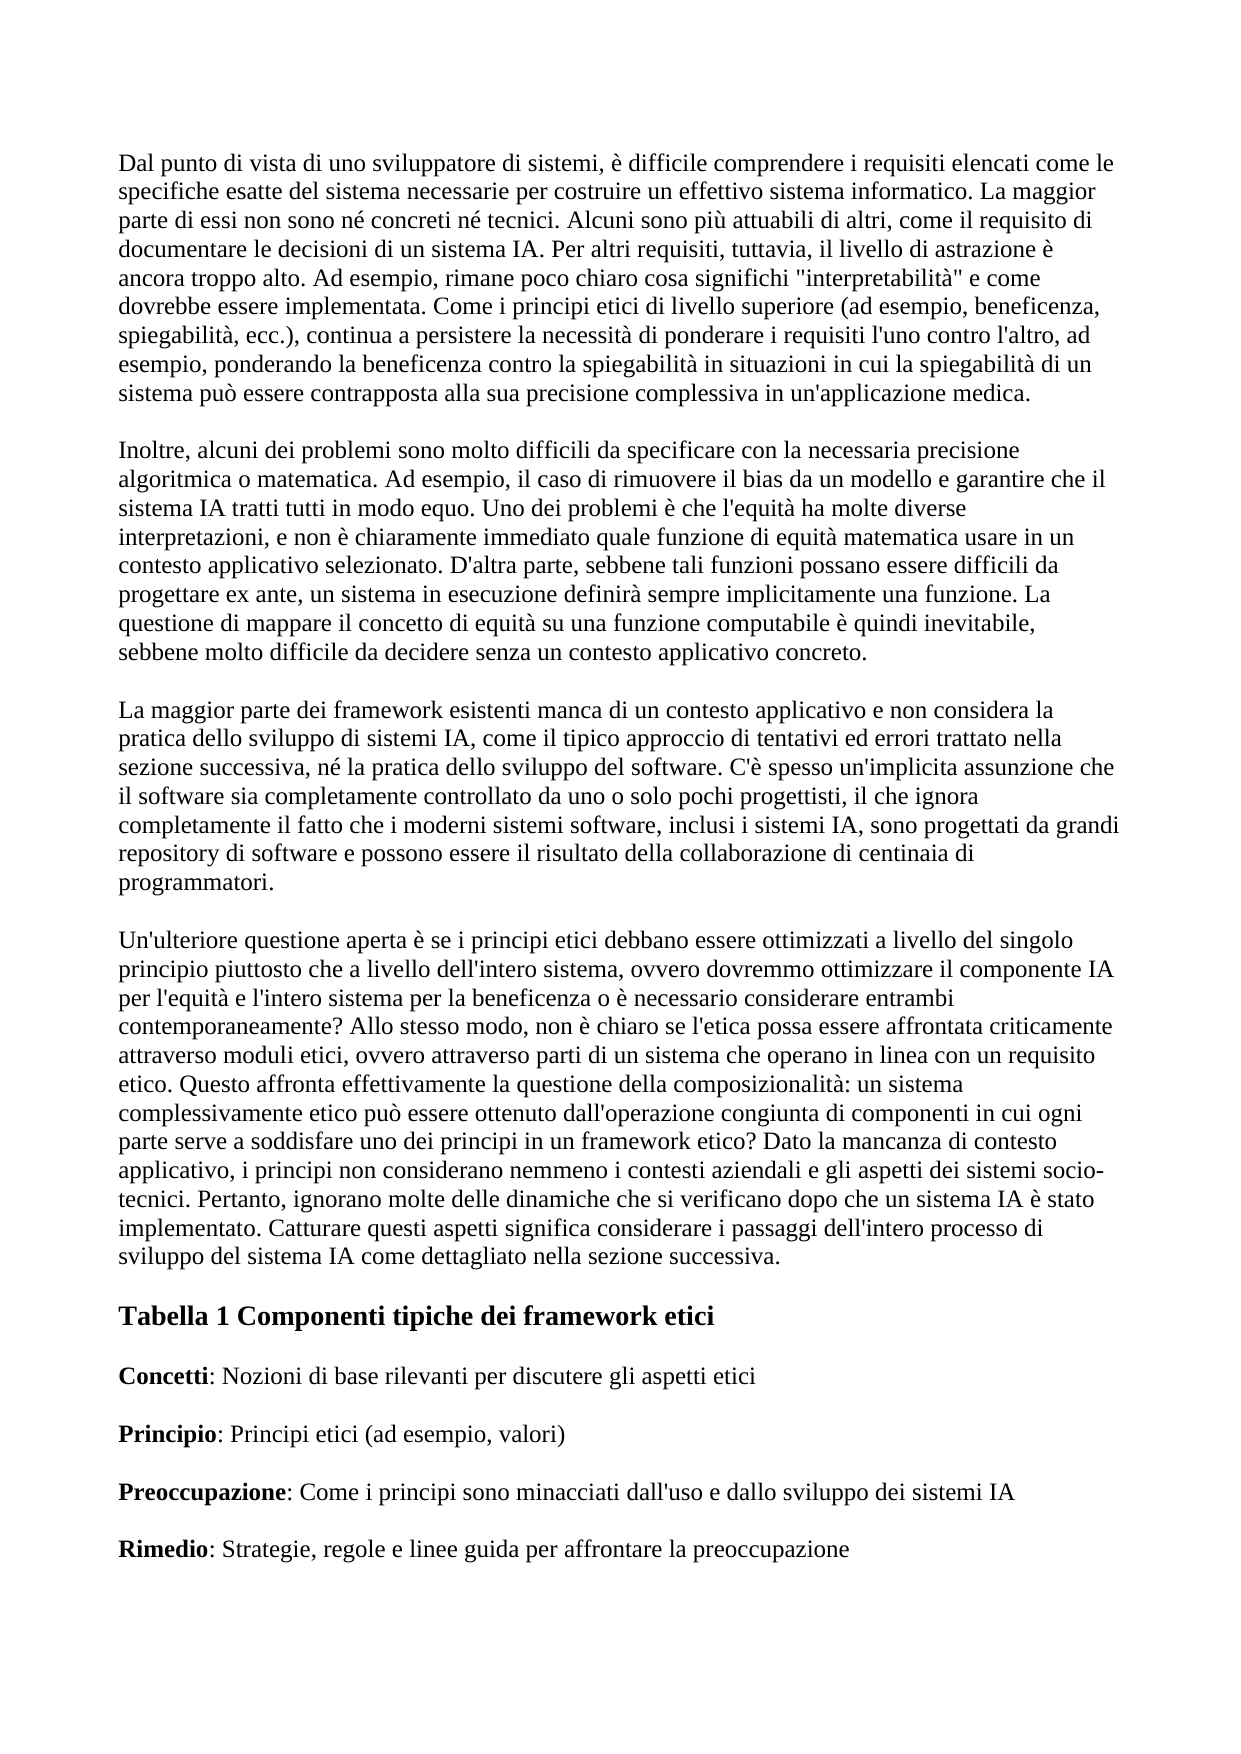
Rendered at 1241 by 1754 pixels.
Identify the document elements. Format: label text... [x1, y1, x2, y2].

text Un'ulteriore questione aperta è se i principi etici debbano essere ottimizzati a livello del singolo principio piuttosto che a livello dell'intero sistema, ovvero dovremmo ottimizzare il componente IA per l'equità e l'intero sistema per la beneficenza o è necessario considerare entrambi contemporaneamente? Allo stesso modo, non è chiaro se l'etica possa essere affrontata criticamente attraverso moduli etici, ovvero attraverso parti di un sistema che operano in linea con un requisito etico. Questo affronta effettivamente la questione della composizionalità: un sistema complessivamente etico può essere ottenuto dall'operazione congiunta di componenti in cui ogni parte serve a soddisfare uno dei principi in un framework etico? Dato la mancanza di contesto applicativo, i principi non considerano nemmeno i contesti aziendali e gli aspetti dei sistemi socio-tecnici. Pertanto, ignorano molte delle dinamiche che si verificano dopo che un sistema IA è stato implementato. Catturare questi aspetti significa considerare i passaggi dell'intero processo di sviluppo del sistema IA come dettagliato nella sezione successiva. [118, 925, 1122, 1270]
text Inoltre, alcuni dei problemi sono molto difficili da specificare con la necessaria precisione algoritmica o matematica. Ad esempio, il caso di rimuovere il bias da un modello e garantire che il sistema IA tratti tutti in modo equo. Uno dei problemi è che l'equità ha molte diverse interpretazioni, e non è chiaramente immediato quale funzione di equità matematica usare in un contesto applicativo selezionato. D'altra parte, sebbene tali funzioni possano essere difficili da progettare ex ante, un sistema in esecuzione definirà sempre implicitamente una funzione. La questione di mappare il concetto di equità su una funzione computabile è quindi inevitabile, sebbene molto difficile da decidere senza un contesto applicativo concreto. [118, 436, 1122, 666]
text Concetti: Nozioni di base rilevanti per discutere gli aspetti etici [118, 1361, 1122, 1389]
subtitle Tabella 1 Componenti tipiche dei framework etici [118, 1299, 1122, 1332]
text Principio: Principi etici (ad esempio, valori) [118, 1419, 1122, 1447]
text Dal punto di vista di uno sviluppatore di sistemi, è difficile comprendere i requisiti elencati come le specifiche esatte del sistema necessarie per costruire un effettivo sistema informatico. La maggior parte di essi non sono né concreti né tecnici. Alcuni sono più attuabili di altri, come il requisito di documentare le decisioni di un sistema IA. Per altri requisiti, tuttavia, il livello di astrazione è ancora troppo alto. Ad esempio, rimane poco chiaro cosa significhi "interpretabilità" e come dovrebbe essere implementata. Come i principi etici di livello superiore (ad esempio, beneficenza, spiegabilità, ecc.), continua a persistere la necessità di ponderare i requisiti l'uno contro l'altro, ad esempio, ponderando la beneficenza contro la spiegabilità in situazioni in cui la spiegabilità di un sistema può essere contrapposta alla sua precisione complessiva in un'applicazione medica. [118, 148, 1122, 406]
text Preoccupazione: Come i principi sono minacciati dall'uso e dallo sviluppo dei sistemi IA [118, 1477, 1122, 1505]
text Rimedio: Strategie, regole e linee guida per affrontare la preoccupazione [118, 1534, 1122, 1563]
text La maggior parte dei framework esistenti manca di un contesto applicativo e non considera la pratica dello sviluppo di sistemi IA, come il tipico approccio di tentativi ed errori trattato nella sezione successiva, né la pratica dello sviluppo del software. C'è spesso un'implicita assunzione che il software sia completamente controllato da uno o solo pochi progettisti, il che ignora completamente il fatto che i moderni sistemi software, inclusi i sistemi IA, sono progettati da grandi repository di software e possono essere il risultato della collaborazione di centinaia di programmatori. [118, 695, 1122, 896]
